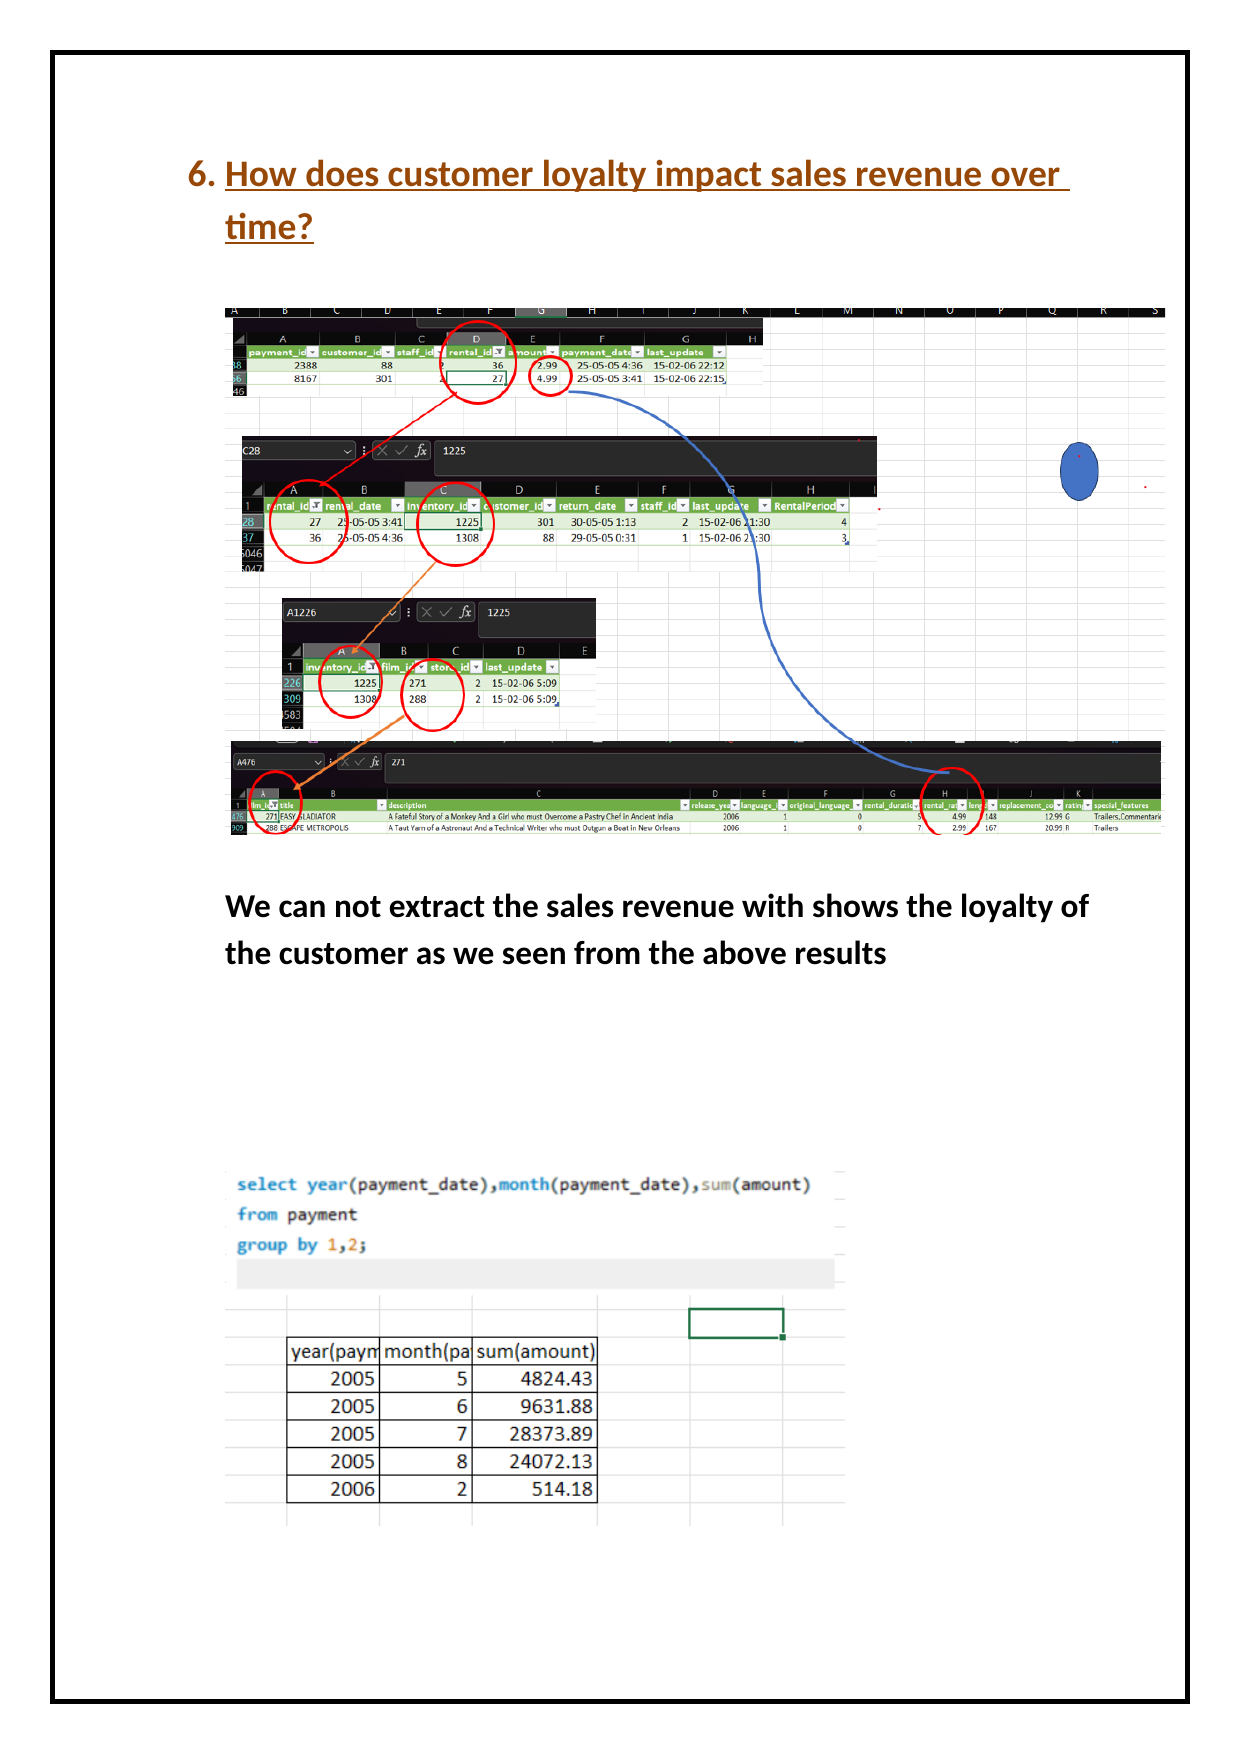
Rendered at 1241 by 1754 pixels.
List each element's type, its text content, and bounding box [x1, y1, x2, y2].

list How does customer loyalty impact sales revenue over time? [187, 150, 1090, 248]
list We can not extract the sales revenue with shows the loyalty of the customer as we seen from the above results [225, 885, 1090, 973]
picture [225, 1165, 846, 1526]
picture [225, 308, 1166, 835]
